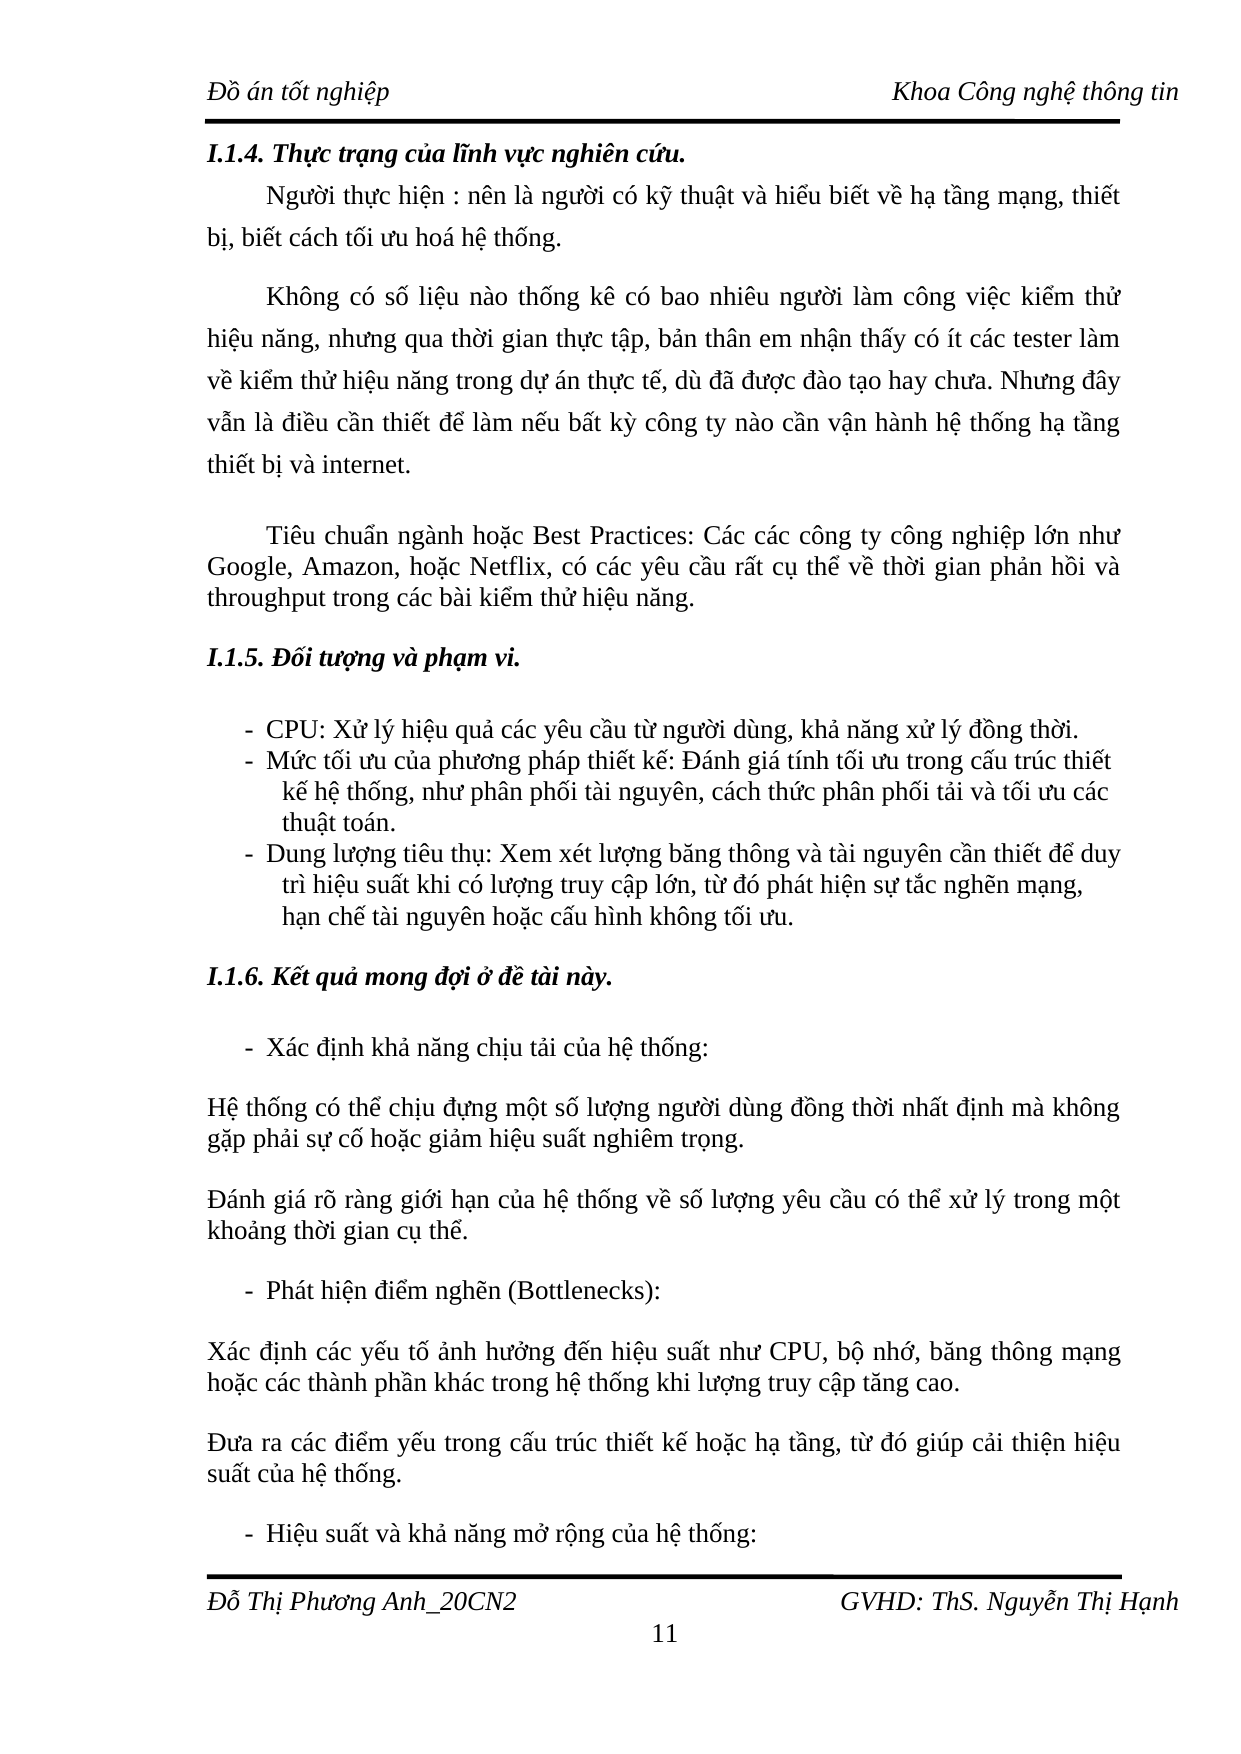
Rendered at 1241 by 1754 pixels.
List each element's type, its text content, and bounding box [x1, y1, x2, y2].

text Đánh giá rõ ràng giới hạn của hệ thống về số lượng yêu cầu có thể xử lý trong một khoảng thời gian cụ thể. [207, 1183, 1122, 1245]
list CPU: Xử lý hiệu quả các yêu cầu từ người dùng, khả năng xử lý đồng thời. [244, 713, 1122, 744]
text Hệ thống có thể chịu đựng một số lượng người dùng đồng thời nhất định mà không gặp phải sự cố hoặc giảm hiệu suất nghiêm trọng. [207, 1091, 1122, 1154]
list Mức tối ưu của phương pháp thiết kế: Đánh giá tính tối ưu trong cấu trúc thiết kế hệ thống, như phân phối tài nguyên, cách thức phân phối tải và tối ưu các thuật toán. [244, 744, 1122, 837]
text Tiêu chuẩn ngành hoặc Best Practices: Các các công ty công nghiệp lớn như Google, Amazon, hoặc Netflix, có các yêu cầu rất cụ thể về thời gian phản hồi và throughput trong các bài kiểm thử hiệu năng. [207, 519, 1122, 612]
subtitle Đối tượng và phạm vi. [207, 642, 1122, 673]
subtitle Kết quả mong đợi ở đề tài này. [207, 960, 1122, 991]
text Không có số liệu nào thống kê có bao nhiêu người làm công việc kiểm thử hiệu năng, nhưng qua thời gian thực tập, bản thân em nhận thấy có ít các tester làm về kiểm thử hiệu năng trong dự án thực tế, dù đã được đào tạo hay chưa. Nhưng đây vẫn là điều cần thiết để làm nếu bất kỳ công ty nào cần vận hành hệ thống hạ tầng thiết bị và internet. [207, 280, 1122, 479]
text Xác định các yếu tố ảnh hưởng đến hiệu suất như CPU, bộ nhớ, băng thông mạng hoặc các thành phần khác trong hệ thống khi lượng truy cập tăng cao. [207, 1334, 1122, 1397]
text Người thực hiện : nên là người có kỹ thuật và hiểu biết về hạ tầng mạng, thiết bị, biết cách tối ưu hoá hệ thống. [207, 179, 1122, 252]
list Xác định khả năng chịu tải của hệ thống: [244, 1031, 1122, 1062]
text Đưa ra các điểm yếu trong cấu trúc thiết kế hoặc hạ tầng, từ đó giúp cải thiện hiệu suất của hệ thống. [207, 1426, 1122, 1488]
subtitle Thực trạng của lĩnh vực nghiên cứu. [207, 137, 1122, 168]
list Dung lượng tiêu thụ: Xem xét lượng băng thông và tài nguyên cần thiết để duy trì hiệu suất khi có lượng truy cập lớn, từ đó phát hiện sự tắc nghẽn mạng, hạn chế tài nguyên hoặc cấu hình không tối ưu. [244, 837, 1122, 931]
list Phát hiện điểm nghẽn (Bottlenecks): [244, 1274, 1122, 1305]
list Hiệu suất và khả năng mở rộng của hệ thống: [244, 1517, 1122, 1549]
